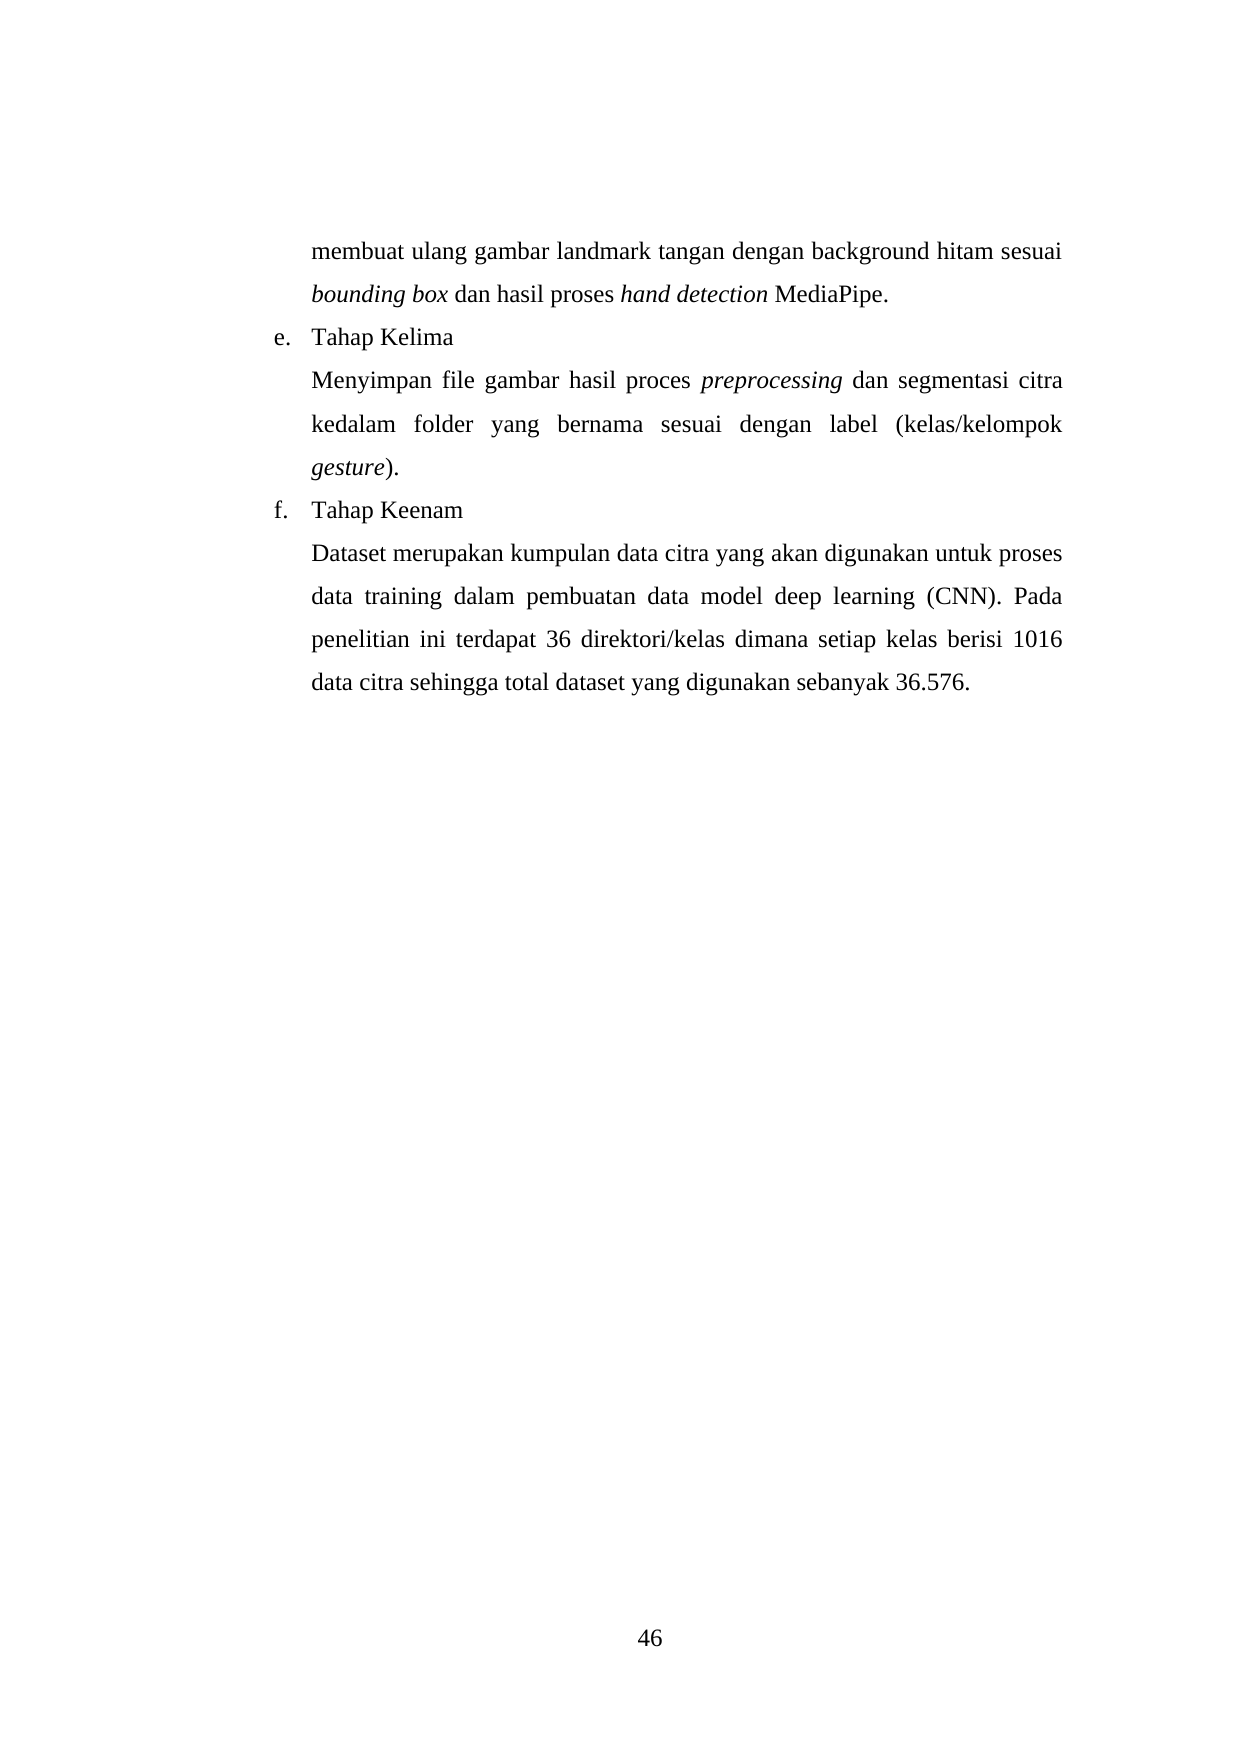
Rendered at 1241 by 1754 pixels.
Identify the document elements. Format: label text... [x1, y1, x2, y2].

list Tahap Kelima [274, 322, 1063, 351]
list Tahap Keenam [274, 495, 1063, 524]
list Dataset merupakan kumpulan data citra yang akan digunakan untuk proses data training dalam pembuatan data model deep learning (CNN). Pada penelitian ini terdapat 36 direktori/kelas dimana setiap kelas berisi 1016 data citra sehingga total dataset yang digunakan sebanyak 36.576. [311, 538, 1063, 696]
list Menyimpan file gambar hasil proces preprocessing dan segmentasi citra kedalam folder yang bernama sesuai dengan label (kelas/kelompok gesture). [311, 366, 1063, 481]
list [311, 236, 1063, 308]
